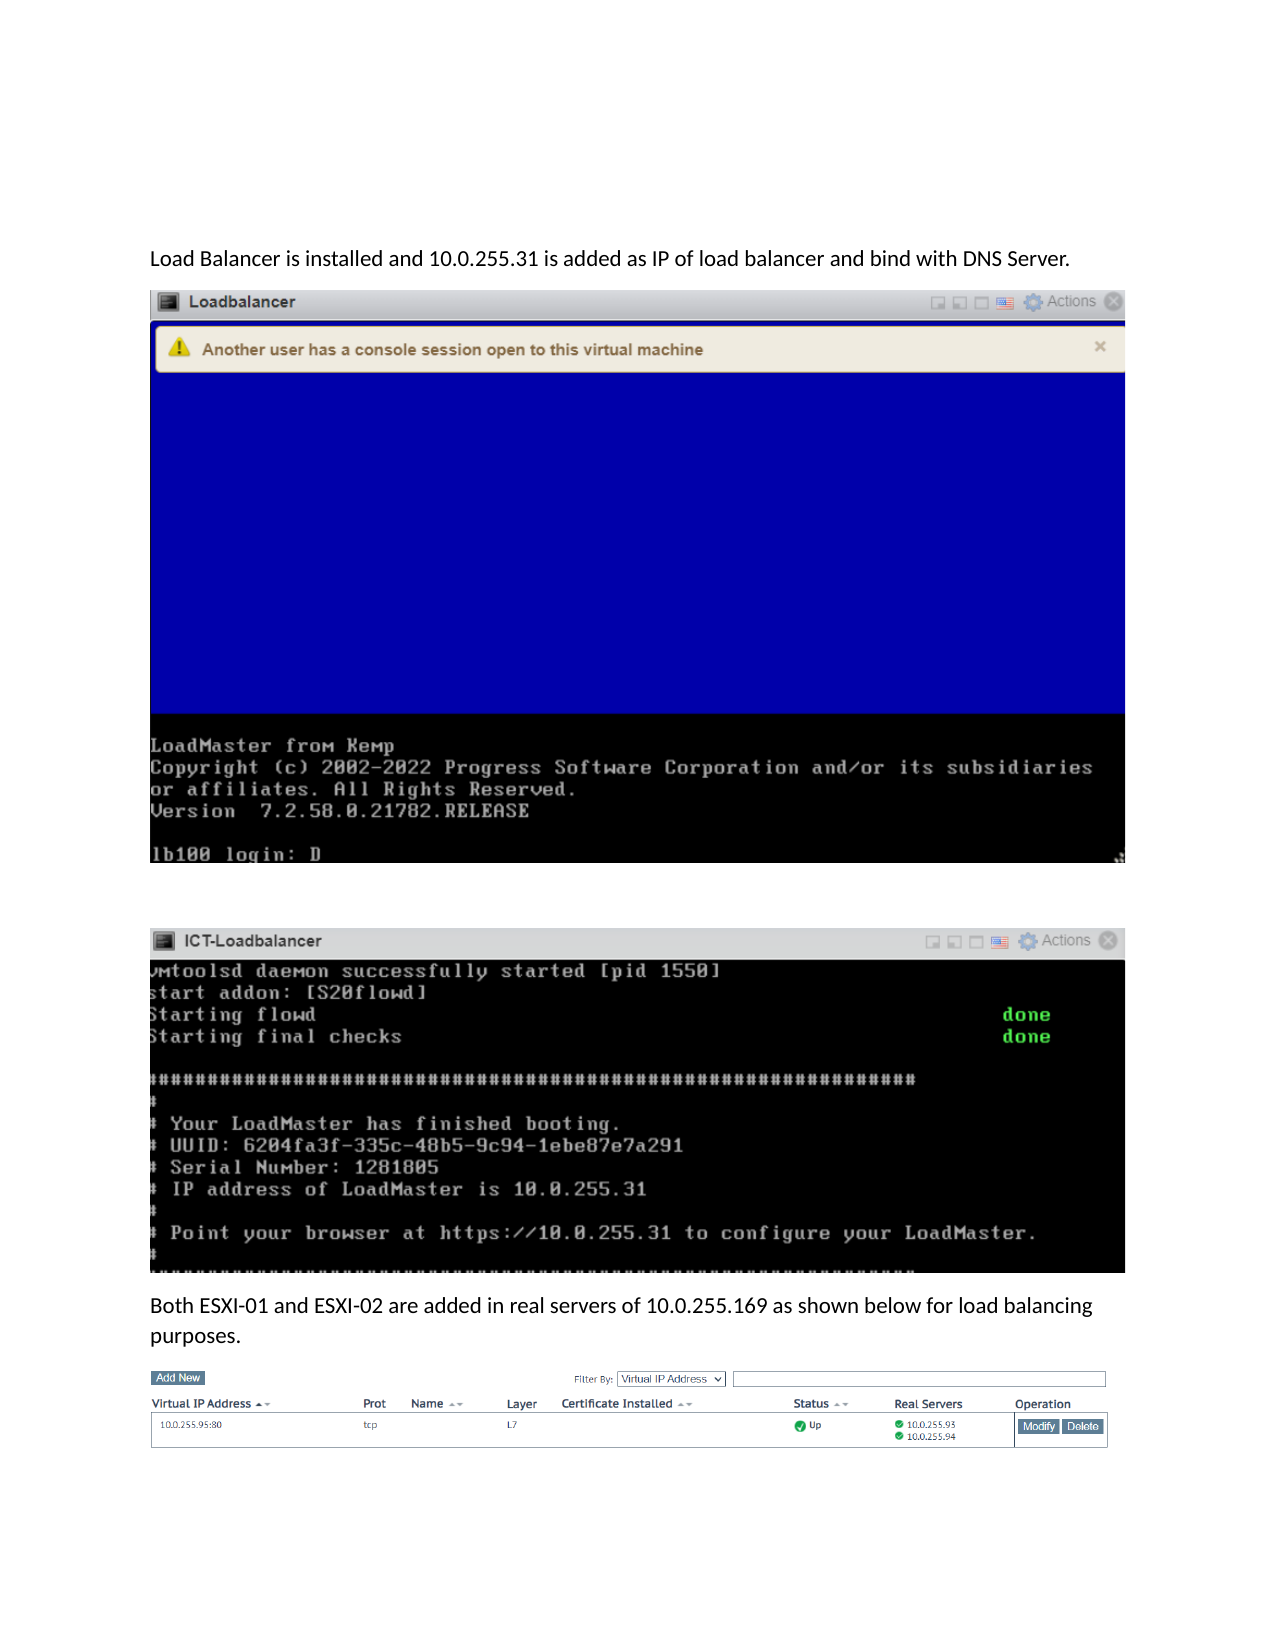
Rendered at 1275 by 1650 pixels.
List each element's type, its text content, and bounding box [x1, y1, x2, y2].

picture [150, 290, 1125, 863]
text Load Balancer is installed and 10.0.255.31 is added as IP of load balancer and bind with DNS Server. [150, 244, 1125, 272]
picture [150, 928, 1125, 1273]
text Both ESXI-01 and ESXI-02 are added in real servers of 10.0.255.169 as shown below for load balancing purposes. [150, 1291, 1125, 1349]
picture [150, 1368, 1125, 1487]
